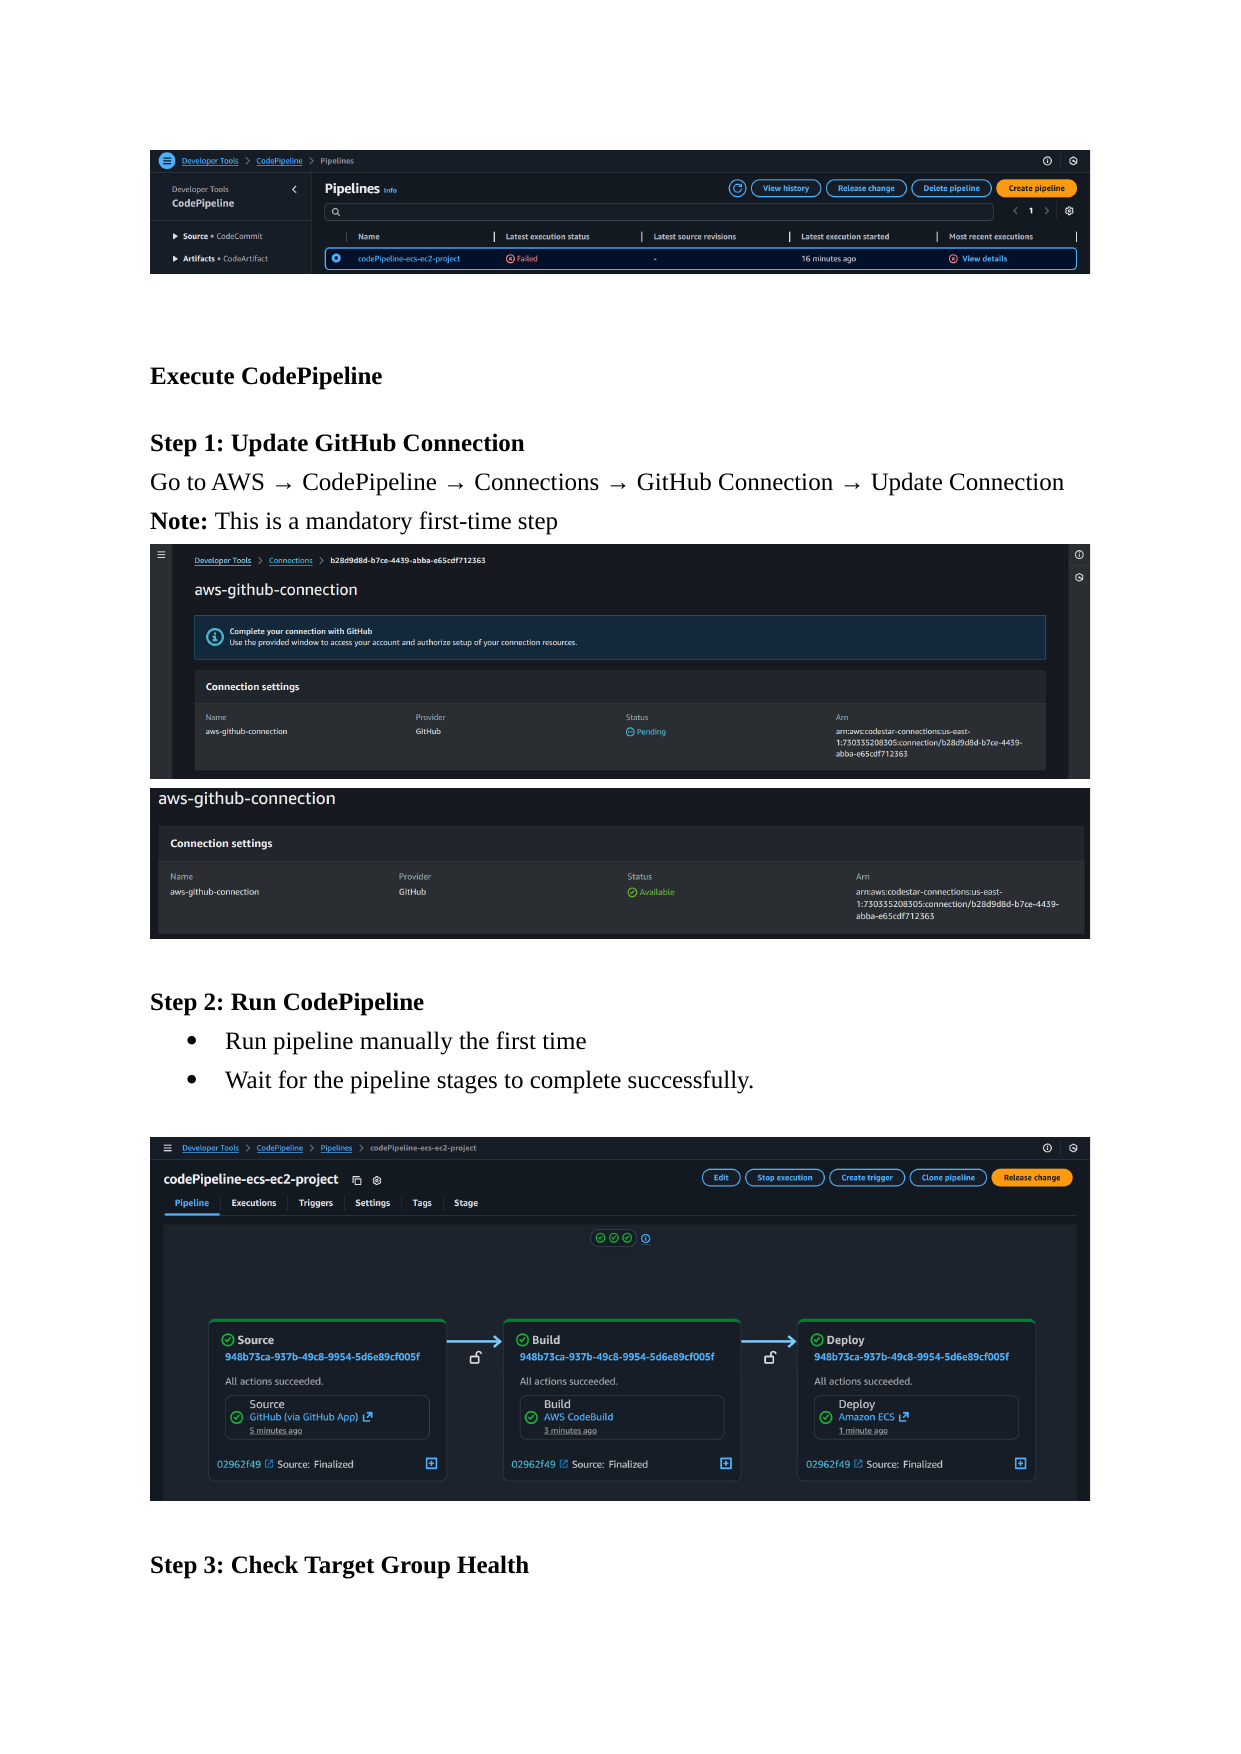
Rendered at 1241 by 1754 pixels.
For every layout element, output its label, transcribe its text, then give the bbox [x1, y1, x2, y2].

text Step 3: Check Target Group Health [150, 1550, 1090, 1578]
picture [150, 1137, 1091, 1501]
text Execute CodePipeline [150, 361, 1090, 389]
text Step 2: Run CodePipeline [150, 987, 1090, 1016]
picture [150, 150, 1091, 274]
picture [150, 788, 1091, 939]
picture [150, 544, 1091, 779]
text Step 1: Update GitHub Connection [150, 399, 1090, 457]
text Note: This is a mandatory first-time step [150, 506, 1090, 534]
text Go to AWS → CodePipeline → Connections → GitHub Connection → Update Connection [150, 467, 1090, 496]
list Wait for the pipeline stages to complete successfully. [187, 1065, 1090, 1128]
list Run pipeline manually the first time [187, 1026, 1090, 1055]
